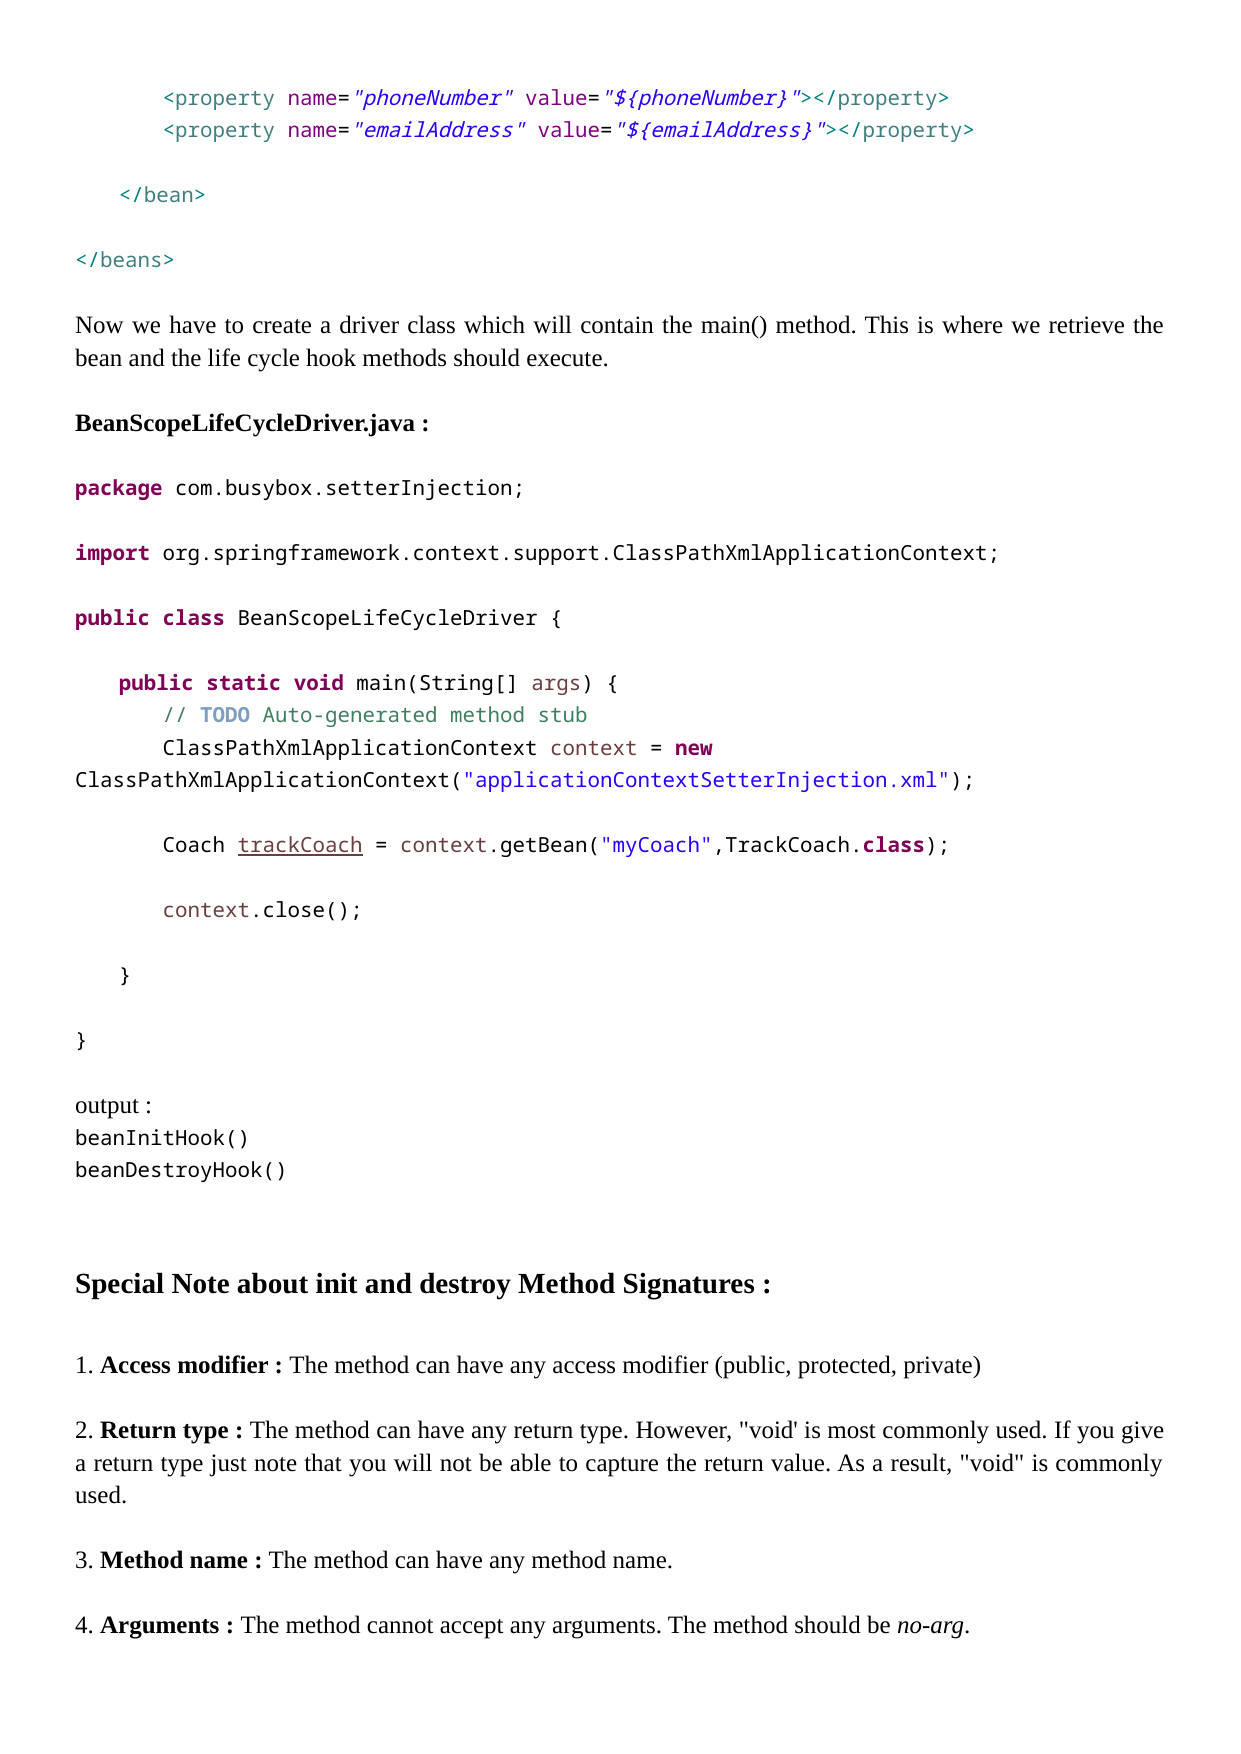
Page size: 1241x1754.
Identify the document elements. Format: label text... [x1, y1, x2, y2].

text Now we have to create a driver class which will contain the main() method. This is where we retrieve the bean and the life cycle hook methods should execute. [75, 308, 1165, 373]
text } [75, 958, 1165, 991]
text <property name="phoneNumber" value="${phoneNumber}"></property> [75, 81, 1165, 113]
text <property name="emailAddress" value="${emailAddress}"></property> [75, 113, 1165, 146]
list Arguments : The method cannot accept any arguments. The method should be no-arg. [75, 1608, 1165, 1641]
text BeanScopeLifeCycleDriver.java : [75, 406, 1165, 438]
list Access modifier : The method can have any access modifier (public, protected, private) [75, 1348, 1165, 1381]
text beanInitHook() [75, 1121, 1165, 1153]
text </beans> [75, 243, 1165, 276]
text public class BeanScopeLifeCycleDriver { [75, 601, 1165, 633]
text ClassPathXmlApplicationContext context = new ClassPathXmlApplicationContext("applicationContextSetterInjection.xml"); [75, 731, 1165, 796]
text import org.springframework.context.support.ClassPathXmlApplicationContext; [75, 536, 1165, 568]
text } [75, 1023, 1165, 1056]
text context.close(); [75, 893, 1165, 926]
text output : [75, 1088, 1165, 1121]
text Special Note about init and destroy Method Signatures : [75, 1251, 1165, 1316]
text beanDestroyHook() [75, 1153, 1165, 1186]
text package com.busybox.setterInjection; [75, 471, 1165, 503]
text </bean> [75, 178, 1165, 211]
text public static void main(String[] args) { [75, 666, 1165, 698]
list Return type : The method can have any return type. However, "void' is most commonly used. If you give a return type just note that you will not be able to capture the return value. As a result, "void" is commonly used. [75, 1413, 1165, 1511]
text // TODO Auto-generated method stub [75, 698, 1165, 731]
text Coach trackCoach = context.getBean("myCoach",TrackCoach.class); [75, 828, 1165, 861]
list Method name : The method can have any method name. [75, 1543, 1165, 1576]
